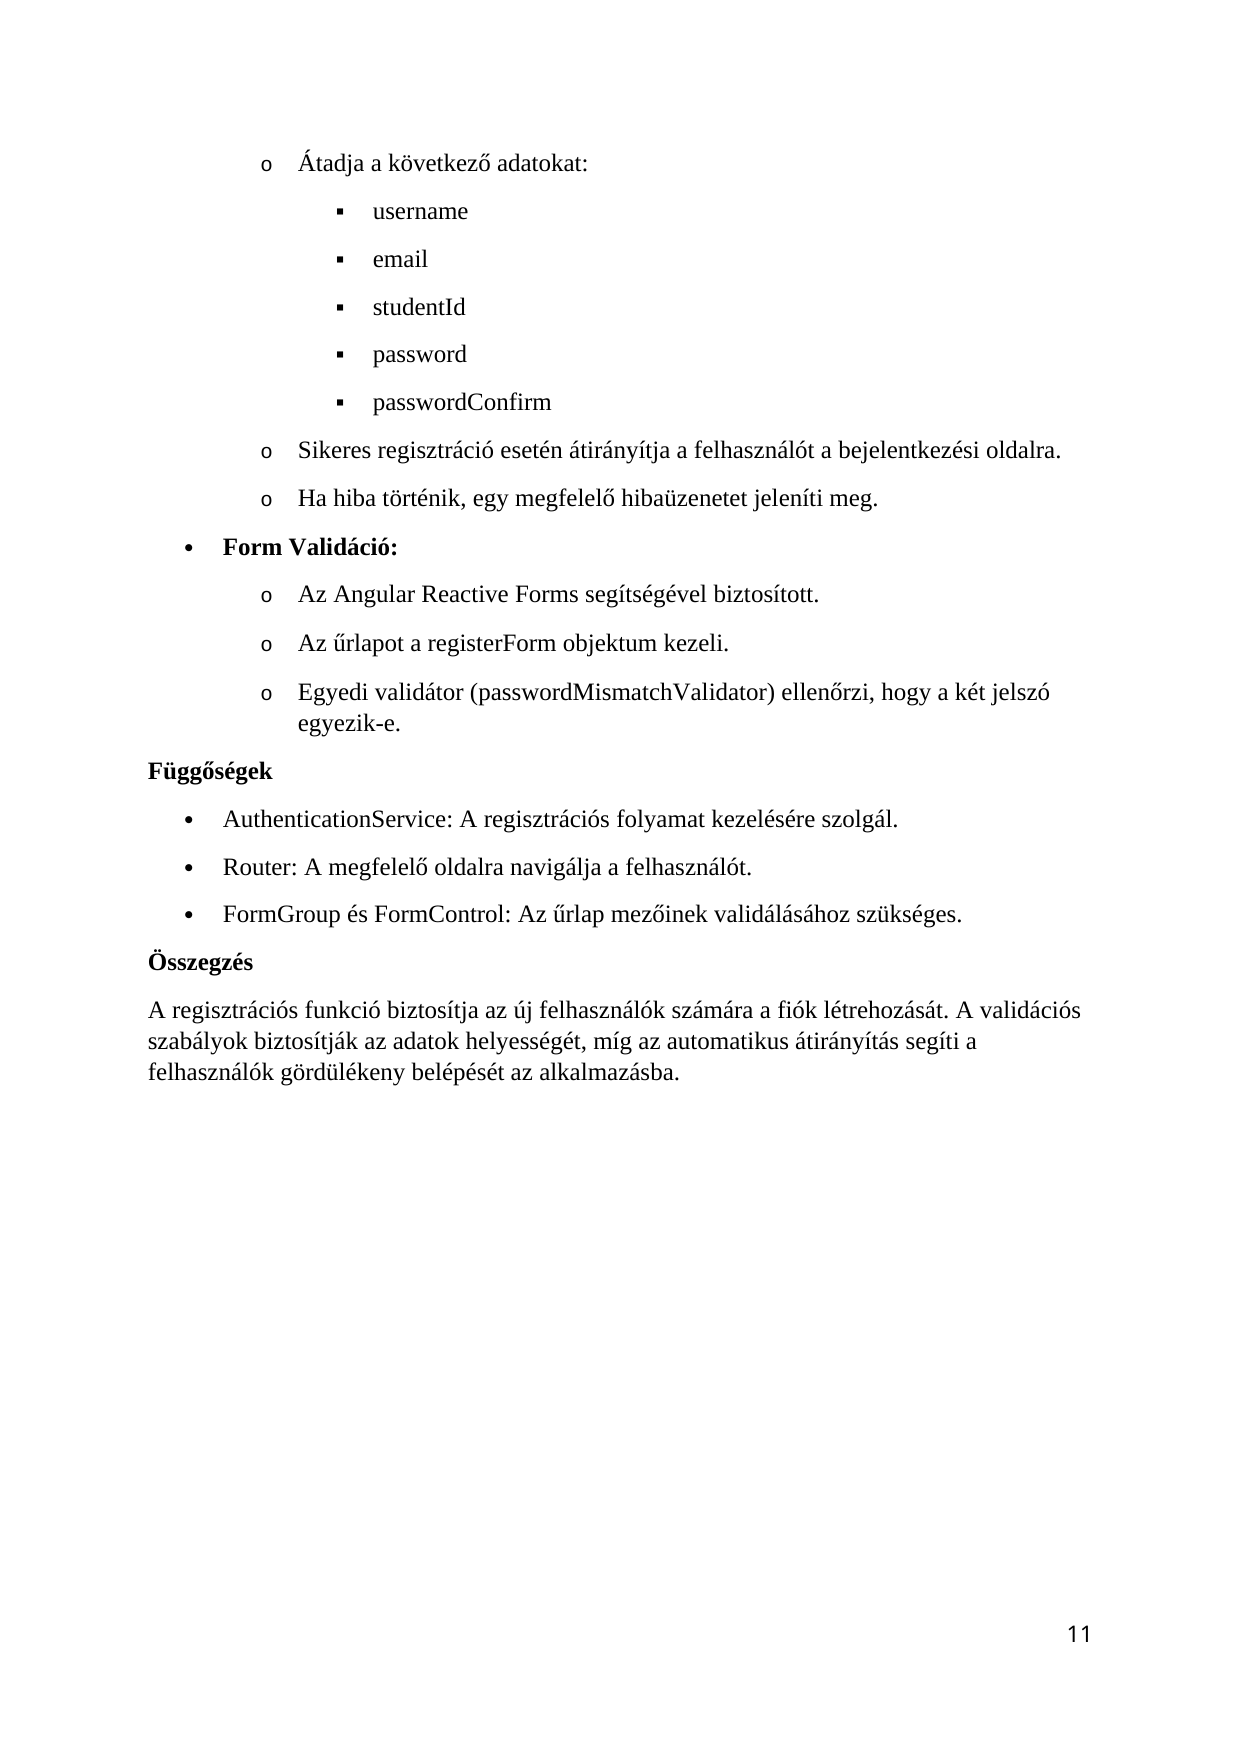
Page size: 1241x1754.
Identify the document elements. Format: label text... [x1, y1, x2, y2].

text Összegzés [148, 947, 1093, 976]
list Átadja a következő adatokat: [260, 148, 1093, 177]
list Ha hiba történik, egy megfelelő hibaüzenetet jeleníti meg. [260, 483, 1093, 513]
list FormGroup és FormControl: Az űrlap mezőinek validálásához szükséges. [185, 899, 1093, 928]
list AuthenticationService: A regisztrációs folyamat kezelésére szolgál. [185, 804, 1093, 833]
list Router: A megfelelő oldalra navigálja a felhasználót. [185, 852, 1093, 880]
list Az Angular Reactive Forms segítségével biztosított. [260, 579, 1093, 609]
text Függőségek [148, 756, 1093, 785]
text A regisztrációs funkció biztosítja az új felhasználók számára a fiók létrehozását. A validációs szabályok biztosítják az adatok helyességét, míg az automatikus átirányítás segíti a felhasználók gördülékeny belépését az alkalmazásba. [148, 995, 1093, 1086]
list email [335, 244, 1093, 273]
list studentId [335, 292, 1093, 320]
list username [335, 196, 1093, 225]
list Egyedi validátor (passwordMismatchValidator) ellenőrzi, hogy a két jelszó egyezik-e. [260, 677, 1093, 737]
list passwordConfirm [335, 387, 1093, 416]
list Az űrlapot a registerForm objektum kezeli. [260, 628, 1093, 658]
list Sikeres regisztráció esetén átirányítja a felhasználót a bejelentkezési oldalra. [260, 435, 1093, 464]
list Form Validáció: [185, 532, 1093, 561]
list password [335, 339, 1093, 368]
